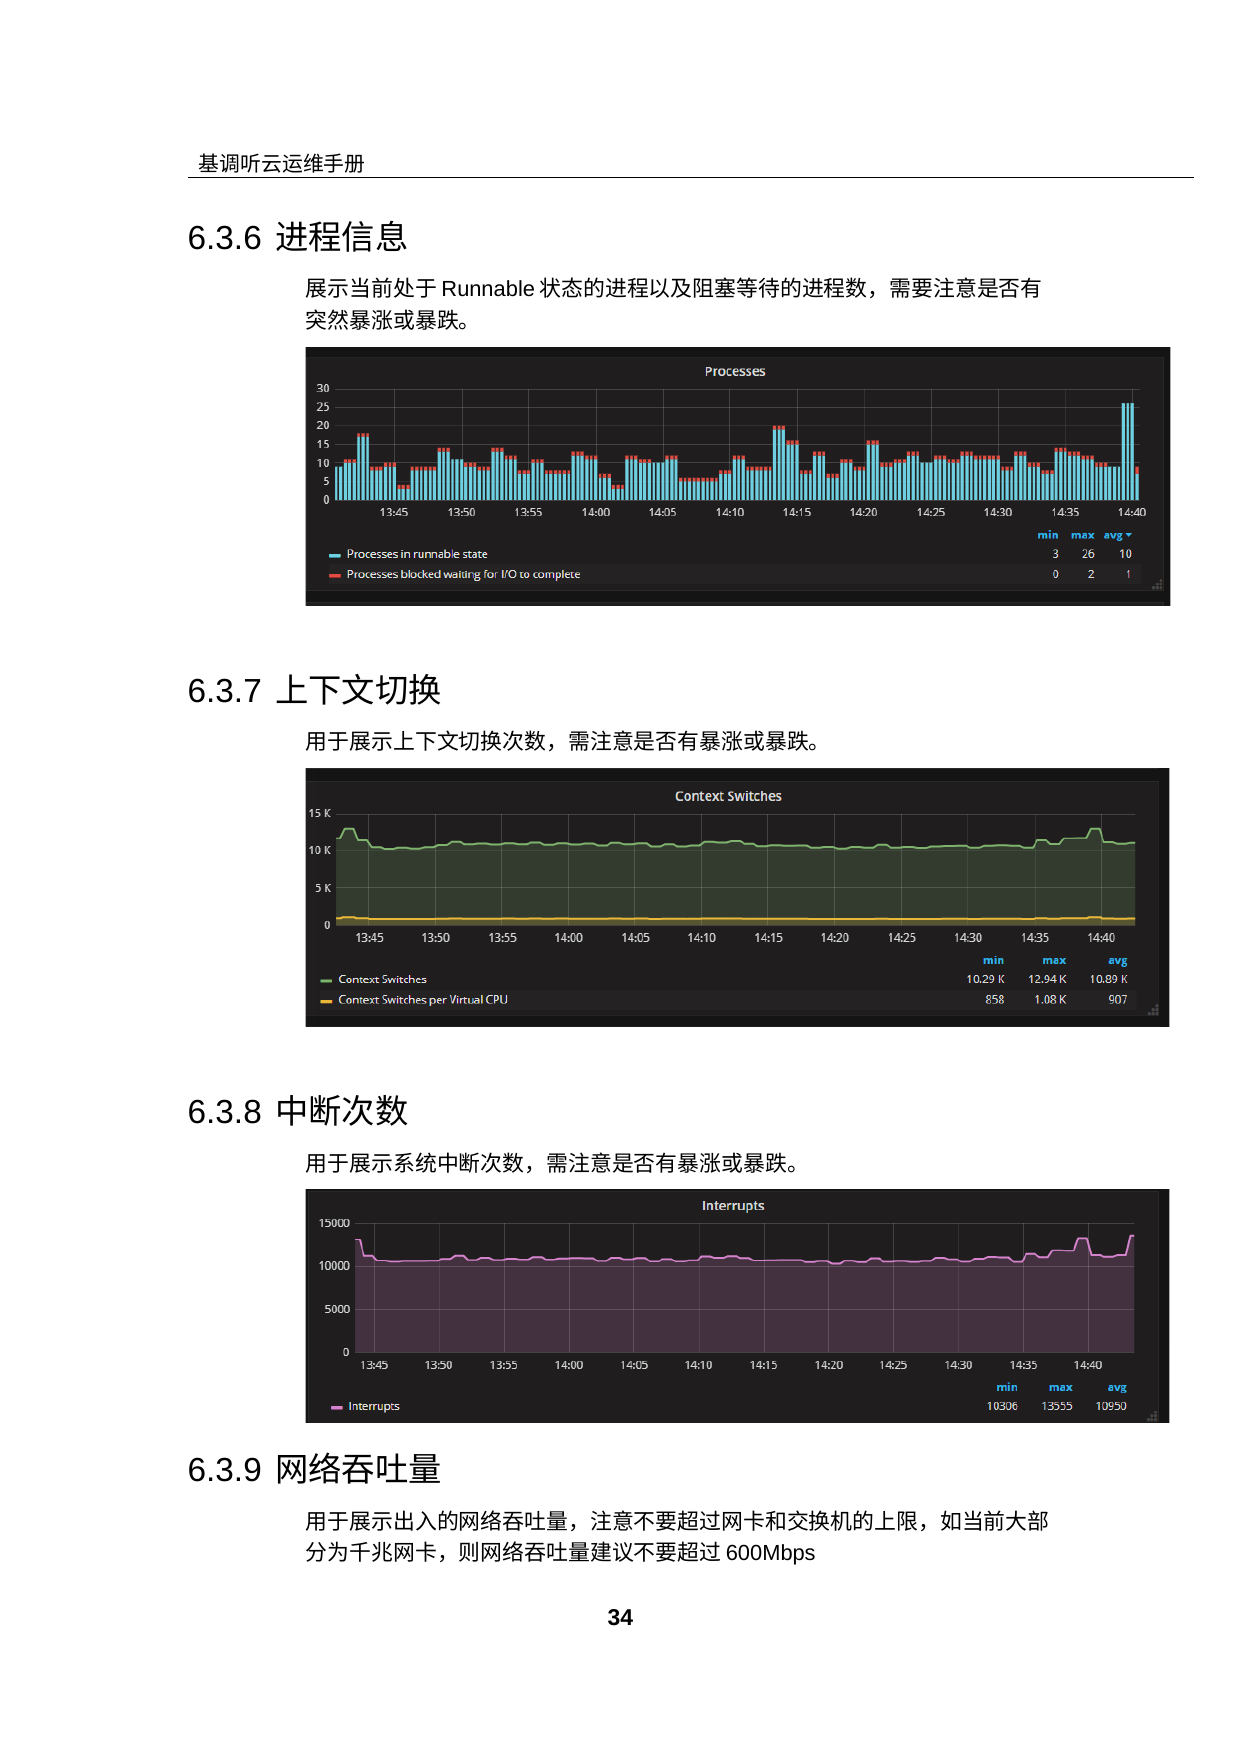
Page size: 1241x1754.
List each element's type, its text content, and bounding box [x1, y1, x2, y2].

text 用于展示上下文切换次数，需注意是否有暴涨或暴跌。 [306, 724, 1053, 756]
subtitle 进程信息 [187, 210, 1053, 259]
picture [305, 1189, 1170, 1423]
text 展示当前处于Runnable状态的进程以及阻塞等待的进程数，需要注意是否有突然暴涨或暴跌。 [306, 271, 1053, 334]
text 用于展示出入的网络吞吐量，注意不要超过网卡和交换机的上限，如当前大部分为千兆网卡，则网络吞吐量建议不要超过600Mbps [306, 1504, 1053, 1567]
subtitle 中断次数 [187, 1085, 1053, 1133]
subtitle 网络吞吐量 [187, 1443, 1053, 1491]
subtitle 上下文切换 [187, 664, 1053, 712]
text 用于展示系统中断次数，需注意是否有暴涨或暴跌。 [306, 1146, 1053, 1177]
picture [305, 768, 1170, 1027]
picture [305, 347, 1171, 606]
